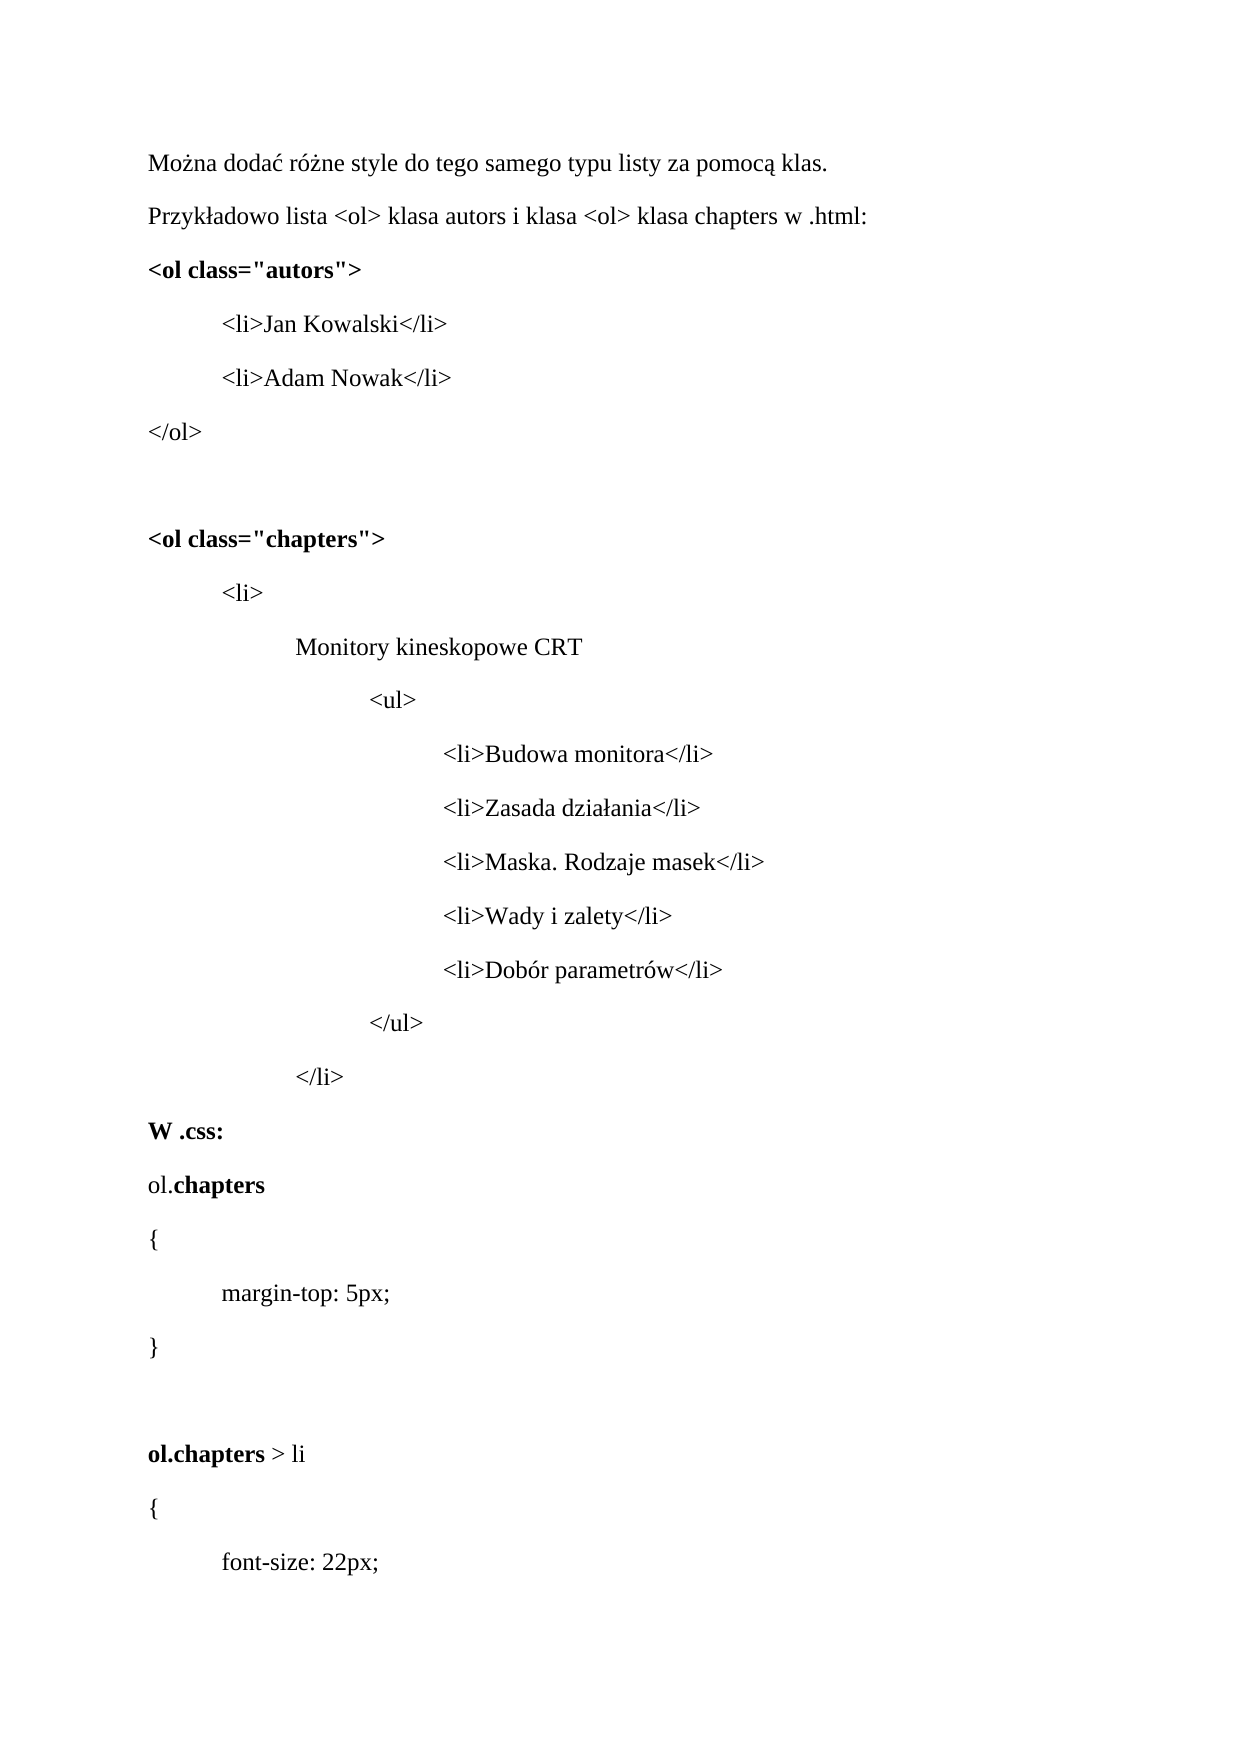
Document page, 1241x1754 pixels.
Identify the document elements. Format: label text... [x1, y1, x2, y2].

text <li>Jan Kowalski</li> [148, 309, 1093, 338]
text Przykładowo lista <ol> klasa autors i klasa <ol> klasa chapters w .html: [148, 201, 1093, 230]
text <li> [148, 578, 1093, 606]
text <li>Budowa monitora</li> [148, 739, 1093, 768]
text <ul> [148, 685, 1093, 714]
text </ol> [148, 417, 1093, 446]
text font-size: 22px; [148, 1547, 1093, 1576]
text W .css: [148, 1116, 1093, 1145]
text ol.chapters > li [148, 1439, 1093, 1468]
text { [148, 1493, 1093, 1522]
text } [148, 1332, 1093, 1360]
text <li>Dobór parametrów</li> [148, 955, 1093, 983]
text </li> [148, 1062, 1093, 1091]
text <li>Wady i zalety</li> [148, 901, 1093, 929]
text <li>Maska. Rodzaje masek</li> [148, 847, 1093, 876]
text margin-top: 5px; [148, 1278, 1093, 1307]
text ol.chapters [148, 1170, 1093, 1199]
text <li>Zasada działania</li> [148, 793, 1093, 822]
text Można dodać różne style do tego samego typu listy za pomocą klas. [148, 148, 1093, 176]
text <li>Adam Nowak</li> [148, 363, 1093, 392]
text <ol class="autors"> [148, 255, 1093, 284]
text Monitory kineskopowe CRT [148, 632, 1093, 660]
text { [148, 1224, 1093, 1253]
text <ol class="chapters"> [148, 524, 1093, 553]
text </ul> [148, 1008, 1093, 1037]
